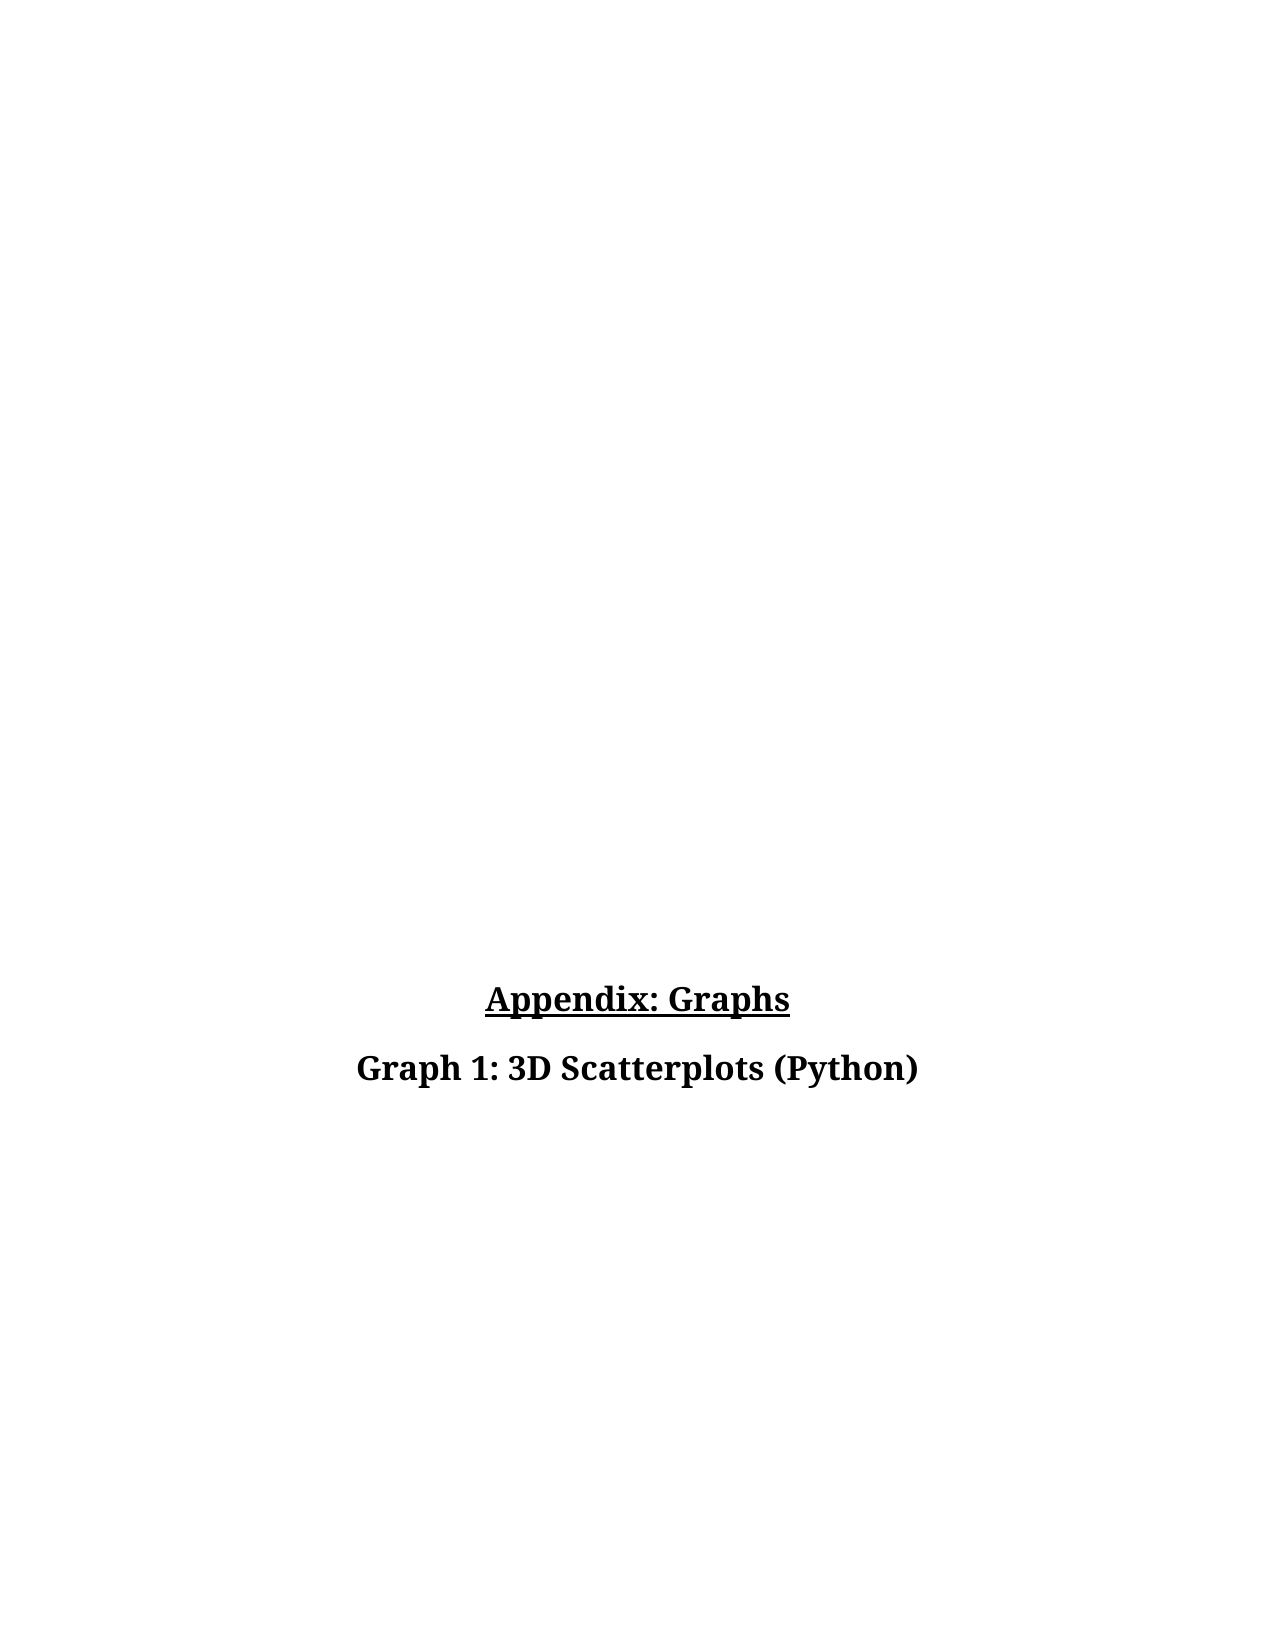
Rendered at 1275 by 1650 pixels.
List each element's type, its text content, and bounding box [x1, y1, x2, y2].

text Appendix: Graphs [150, 976, 1125, 1022]
text Graph 1: 3D Scatterplots (Python) [150, 1045, 1125, 1091]
